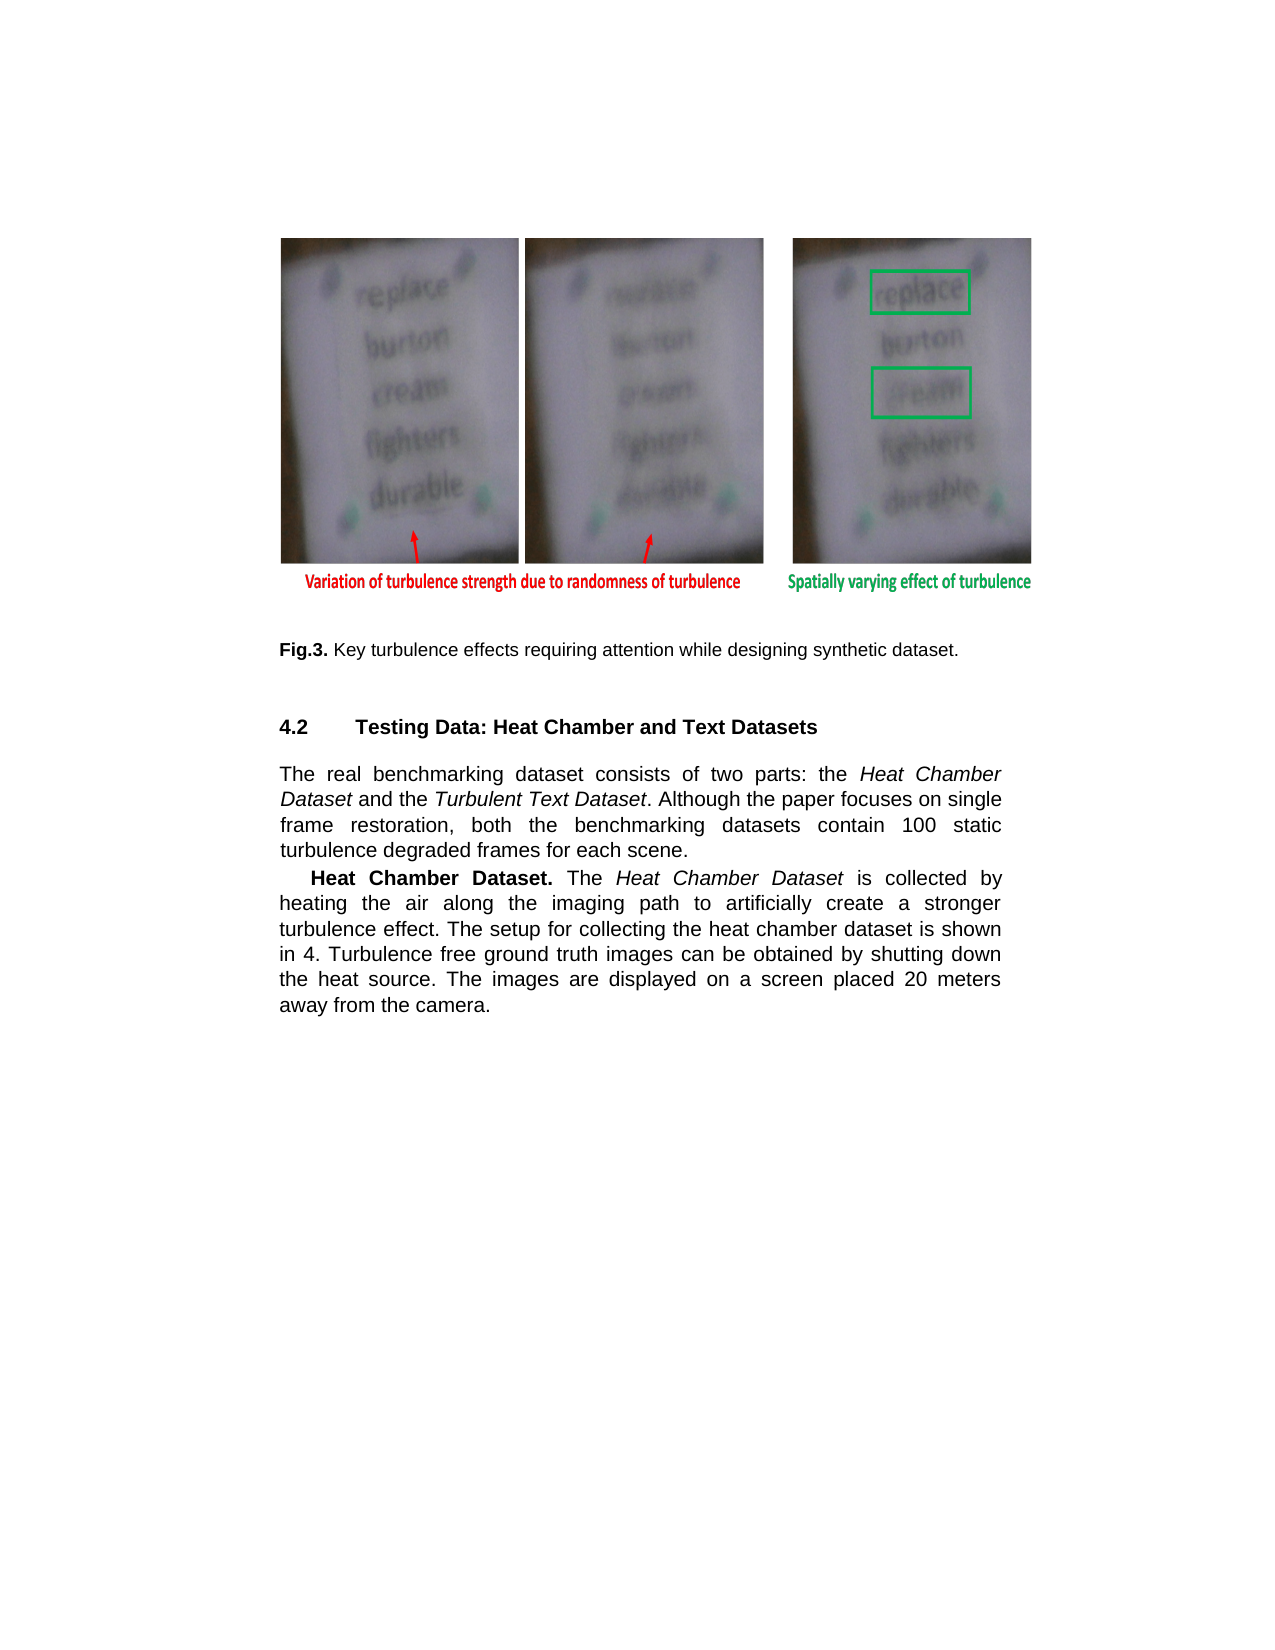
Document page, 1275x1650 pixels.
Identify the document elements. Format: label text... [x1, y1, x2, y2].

text Heat Chamber Dataset. The Heat Chamber Dataset is collected by heating the air along the imaging path to artificially create a stronger turbulence effect. The setup for collecting the heat chamber dataset is shown in 4. Turbulence free ground truth images can be obtained by shutting down the heat source. The images are displayed on a screen placed 20 meters away from the camera. [279, 866, 1003, 1016]
picture [280, 238, 1042, 607]
subtitle 4.2 Testing Data: Heat Chamber and Text Datasets [279, 714, 1000, 738]
text Fig.3. Key turbulence effects requiring attention while designing synthetic dataset. [279, 639, 1003, 660]
text The real benchmarking dataset consists of two parts: the Heat Chamber Dataset and the Turbulent Text Dataset. Although the paper focuses on single frame restoration, both the benchmarking datasets contain 100 static turbulence degraded frames for each scene. [279, 762, 1003, 862]
